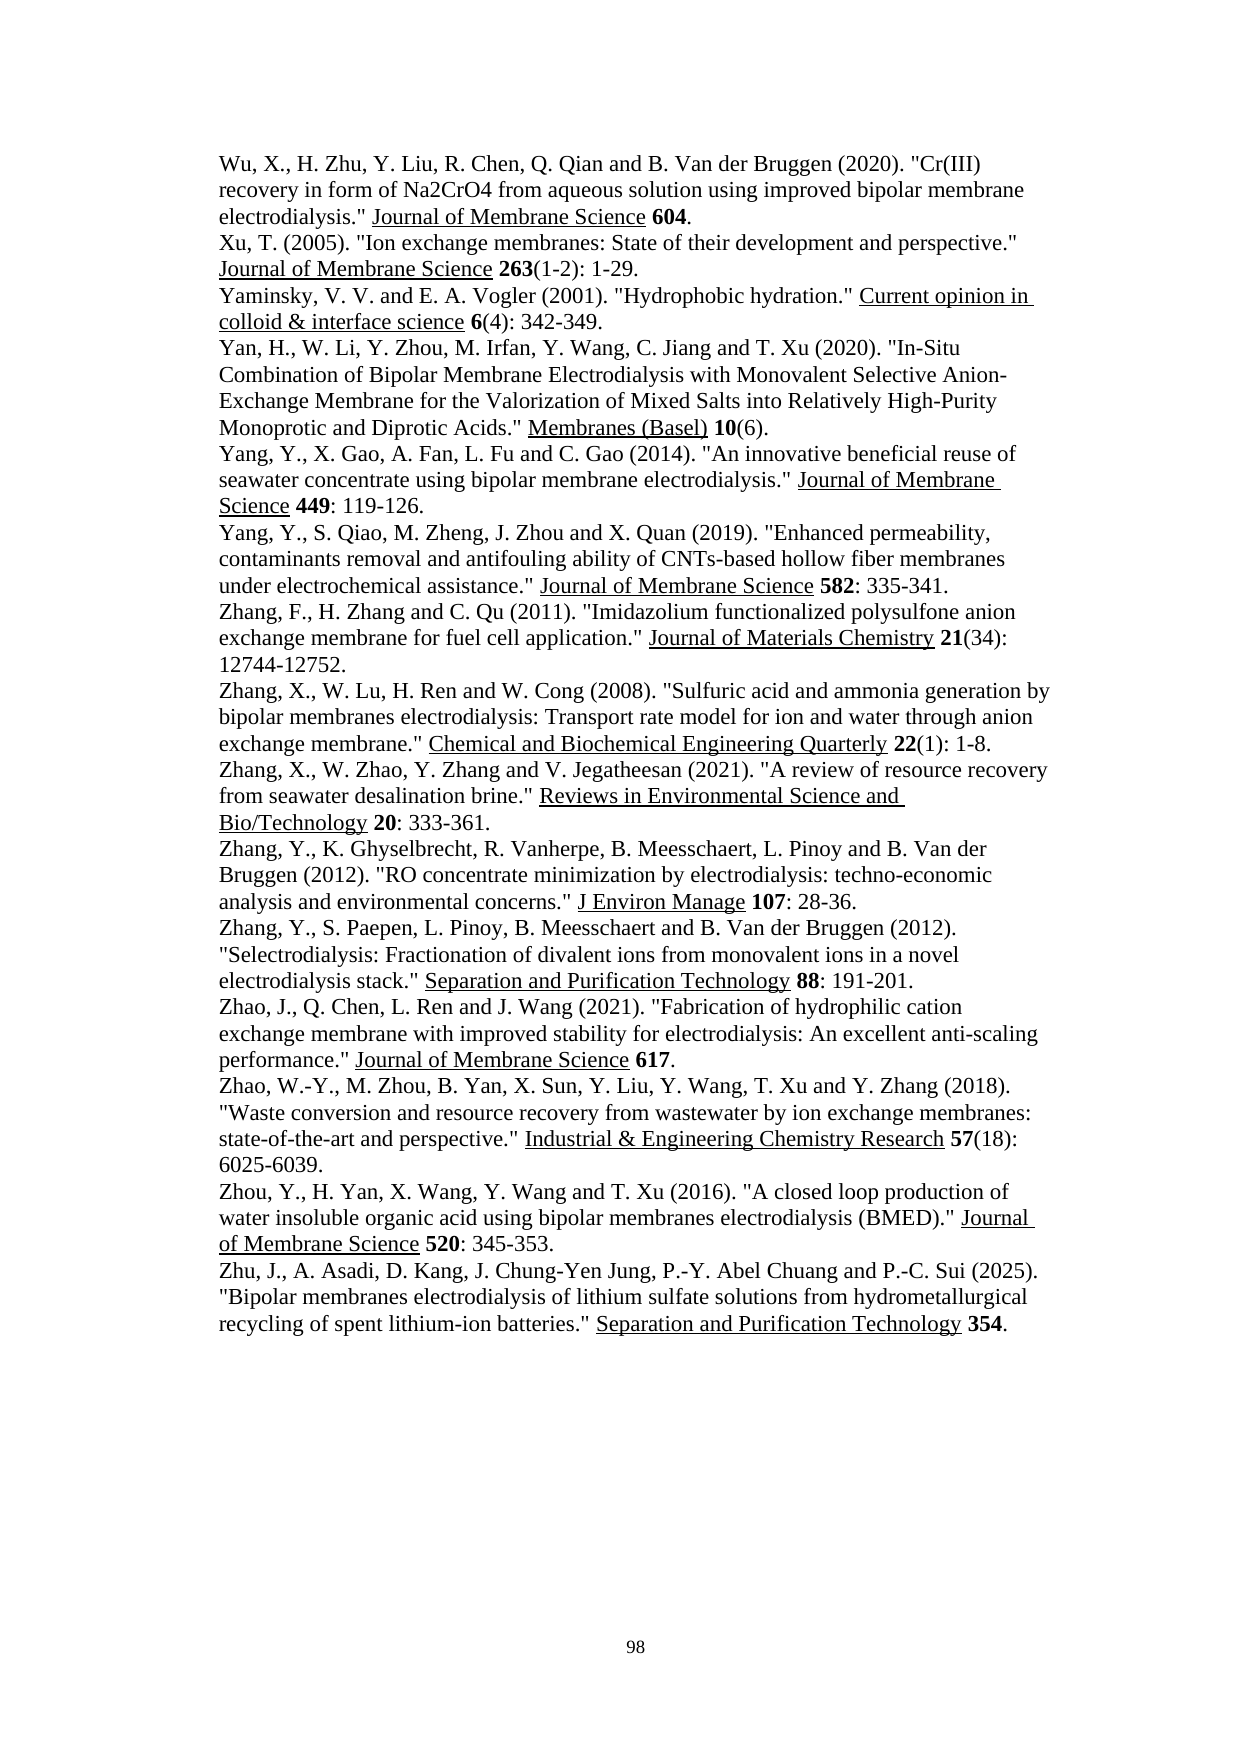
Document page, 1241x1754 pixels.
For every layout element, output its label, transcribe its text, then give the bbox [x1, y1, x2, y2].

text Xu, T. (2005). "Ion exchange membranes: State of their development and perspective." Journal of Membrane Science 263(1-2): 1-29. [218, 229, 1053, 282]
text Zhao, W.-Y., M. Zhou, B. Yan, X. Sun, Y. Liu, Y. Wang, T. Xu and Y. Zhang (2018). "Waste conversion and resource recovery from wastewater by ion exchange membranes: state-of-the-art and perspective." Industrial & Engineering Chemistry Research 57(18): 6025-6039. [218, 1072, 1053, 1178]
text Zhang, F., H. Zhang and C. Qu (2011). "Imidazolium functionalized polysulfone anion exchange membrane for fuel cell application." Journal of Materials Chemistry 21(34): 12744-12752. [218, 598, 1053, 677]
text Zhou, Y., H. Yan, X. Wang, Y. Wang and T. Xu (2016). "A closed loop production of water insoluble organic acid using bipolar membranes electrodialysis (BMED)." Journal of Membrane Science 520: 345-353. [218, 1178, 1053, 1257]
text Yang, Y., X. Gao, A. Fan, L. Fu and C. Gao (2014). "An innovative beneficial reuse of seawater concentrate using bipolar membrane electrodialysis." Journal of Membrane Science 449: 119-126. [218, 440, 1053, 519]
text Zhang, Y., S. Paepen, L. Pinoy, B. Meesschaert and B. Van der Bruggen (2012). "Selectrodialysis: Fractionation of divalent ions from monovalent ions in a novel electrodialysis stack." Separation and Purification Technology 88: 191-201. [218, 914, 1053, 993]
text Zhang, Y., K. Ghyselbrecht, R. Vanherpe, B. Meesschaert, L. Pinoy and B. Van der Bruggen (2012). "RO concentrate minimization by electrodialysis: techno-economic analysis and environmental concerns." J Environ Manage 107: 28-36. [218, 835, 1053, 914]
text Zhao, J., Q. Chen, L. Ren and J. Wang (2021). "Fabrication of hydrophilic cation exchange membrane with improved stability for electrodialysis: An excellent anti-scaling performance." Journal of Membrane Science 617. [218, 993, 1053, 1072]
text Wu, X., H. Zhu, Y. Liu, R. Chen, Q. Qian and B. Van der Bruggen (2020). "Cr(III) recovery in form of Na2CrO4 from aqueous solution using improved bipolar membrane electrodialysis." Journal of Membrane Science 604. [218, 150, 1053, 229]
text Yaminsky, V. V. and E. A. Vogler (2001). "Hydrophobic hydration." Current opinion in colloid & interface science 6(4): 342-349. [218, 282, 1053, 334]
text Zhang, X., W. Lu, H. Ren and W. Cong (2008). "Sulfuric acid and ammonia generation by bipolar membranes electrodialysis: Transport rate model for ion and water through anion exchange membrane." Chemical and Biochemical Engineering Quarterly 22(1): 1-8. [218, 677, 1053, 756]
text Yan, H., W. Li, Y. Zhou, M. Irfan, Y. Wang, C. Jiang and T. Xu (2020). "In-Situ Combination of Bipolar Membrane Electrodialysis with Monovalent Selective Anion-Exchange Membrane for the Valorization of Mixed Salts into Relatively High-Purity Monoprotic and Diprotic Acids." Membranes (Basel) 10(6). [218, 334, 1053, 440]
text Zhu, J., A. Asadi, D. Kang, J. Chung-Yen Jung, P.-Y. Abel Chuang and P.-C. Sui (2025). "Bipolar membranes electrodialysis of lithium sulfate solutions from hydrometallurgical recycling of spent lithium-ion batteries." Separation and Purification Technology 354. [218, 1257, 1053, 1336]
text Yang, Y., S. Qiao, M. Zheng, J. Zhou and X. Quan (2019). "Enhanced permeability, contaminants removal and antifouling ability of CNTs-based hollow fiber membranes under electrochemical assistance." Journal of Membrane Science 582: 335-341. [218, 519, 1053, 598]
text Zhang, X., W. Zhao, Y. Zhang and V. Jegatheesan (2021). "A review of resource recovery from seawater desalination brine." Reviews in Environmental Science and Bio/Technology 20: 333-361. [218, 756, 1053, 835]
